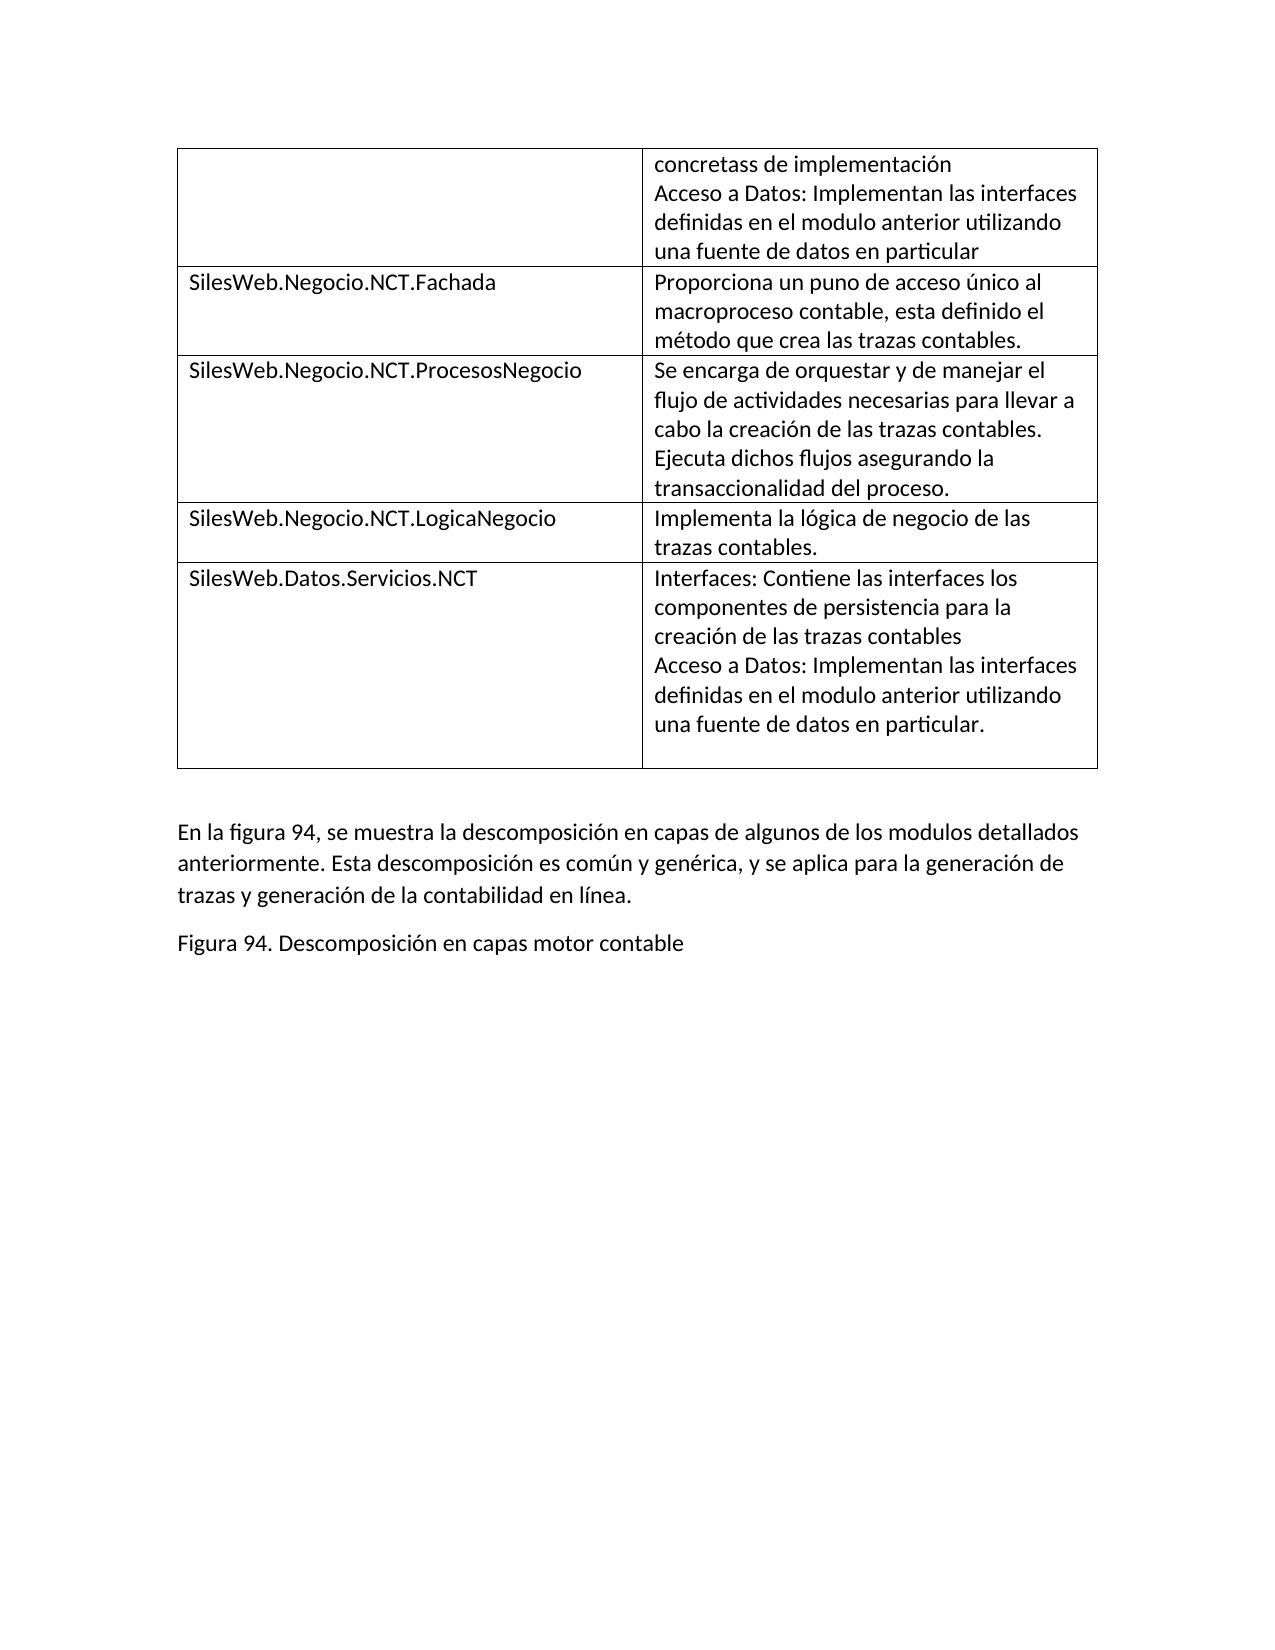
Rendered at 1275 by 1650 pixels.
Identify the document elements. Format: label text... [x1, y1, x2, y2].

table_cell Interfaces: Contiene las interfaces los componentes de persistencia para la creación de las trazas contables Acceso a Datos: Implementan las interfaces definidas en el modulo anterior utilizando una fuente de datos en particular. [643, 563, 1097, 767]
text En la figura 94, se muestra la descomposición en capas de algunos de los modulos detallados anteriormente. Esta descomposición es común y genérica, y se aplica para la generación de trazas y generación de la contabilidad en línea. [177, 817, 1098, 909]
table_cell SilesWeb.Datos.Servicios.NCT [178, 563, 642, 767]
text Figura 94. Descomposición en capas motor contable [177, 928, 1098, 957]
table_cell Se encarga de orquestar y de manejar el flujo de actividades necesarias para llevar a cabo la creación de las trazas contables. Ejecuta dichos flujos asegurando la transaccionalidad del proceso. [643, 356, 1097, 502]
table_cell Proporciona un puno de acceso único al macroproceso contable, esta definido el método que crea las trazas contables. [643, 267, 1097, 354]
table_cell SilesWeb.Negocio.NCT.Fachada [178, 267, 642, 354]
table_cell Implementa la lógica de negocio de las trazas contables. [643, 503, 1097, 562]
table_cell SilesWeb.Negocio.NCT.ProcesosNegocio [178, 356, 642, 502]
table_cell SilesWeb.Negocio.NCT.LogicaNegocio [178, 503, 642, 562]
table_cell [178, 149, 642, 266]
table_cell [643, 149, 1097, 266]
